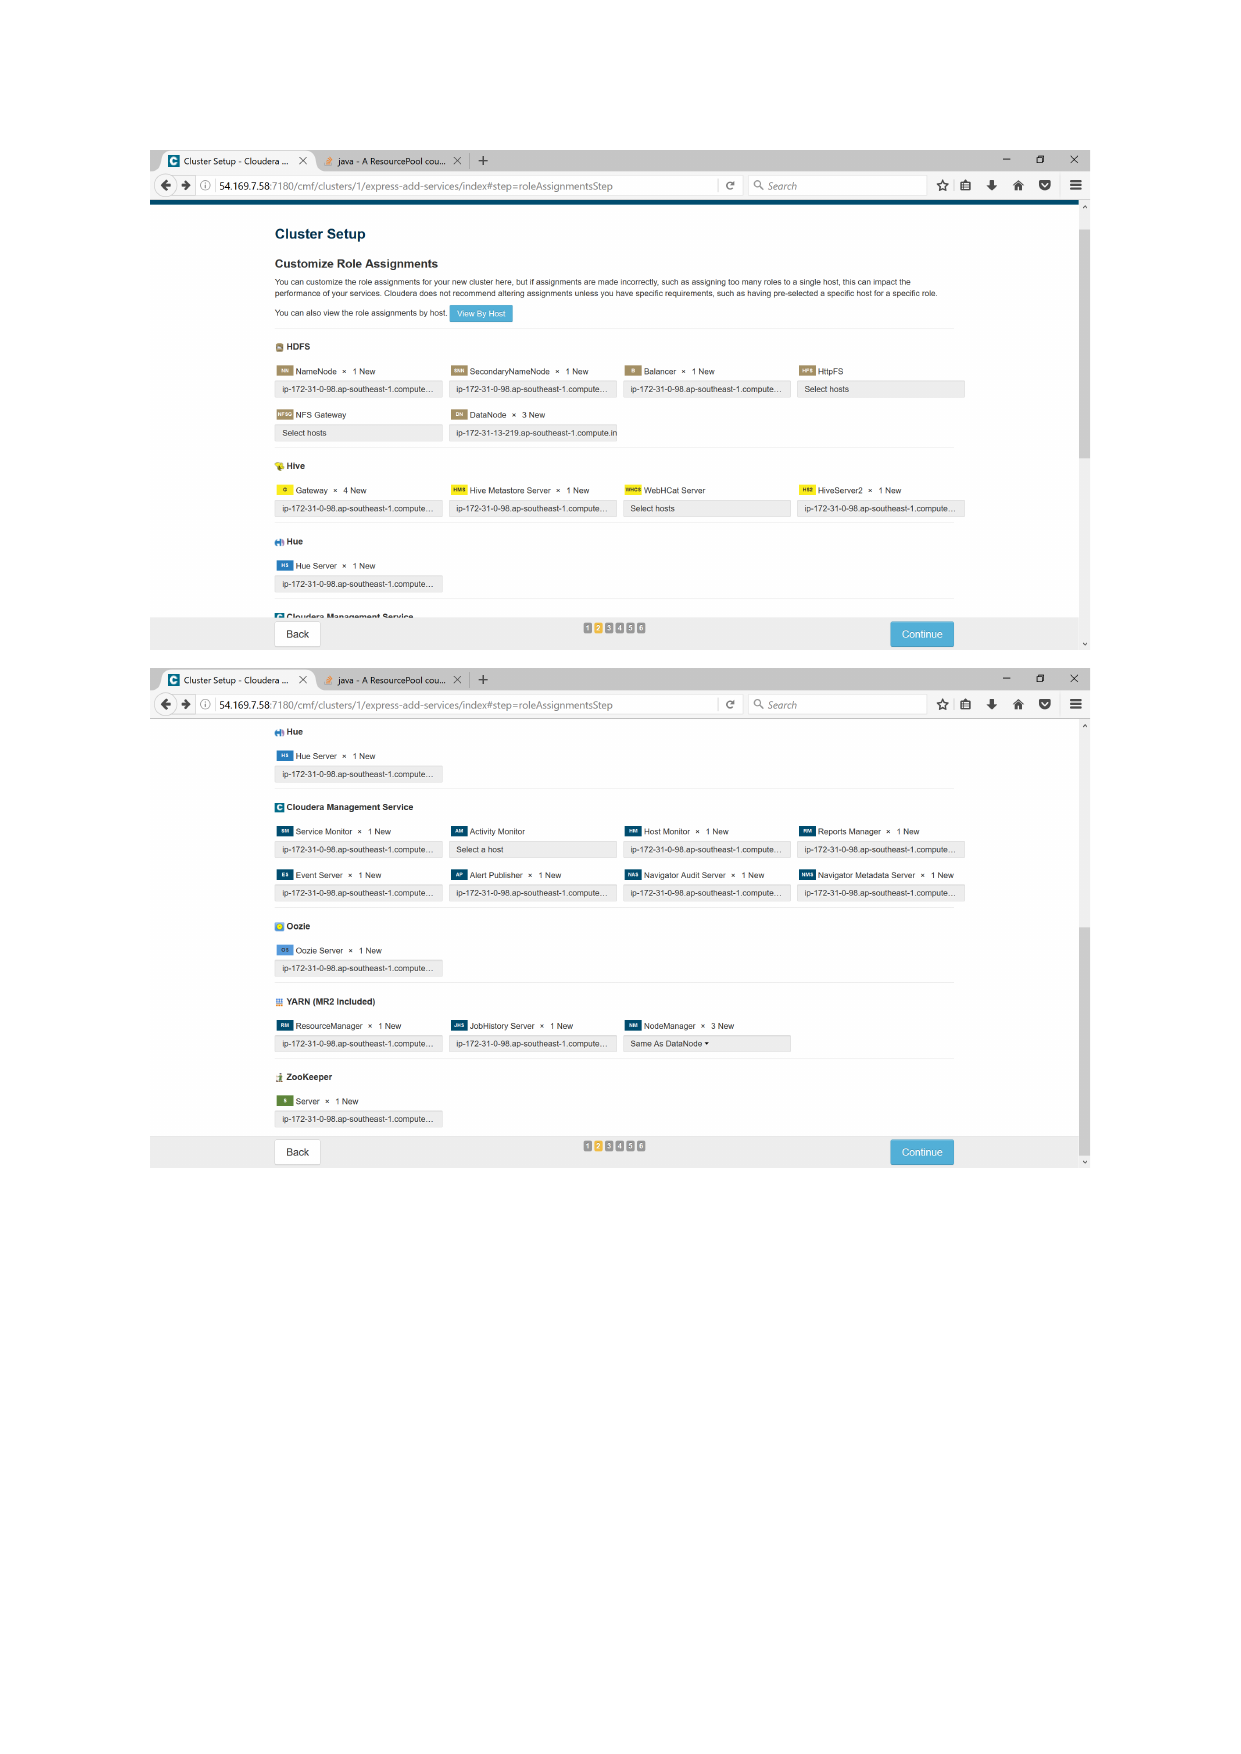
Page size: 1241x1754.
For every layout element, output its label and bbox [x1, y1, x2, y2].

picture [150, 150, 1091, 650]
picture [150, 668, 1091, 1168]
